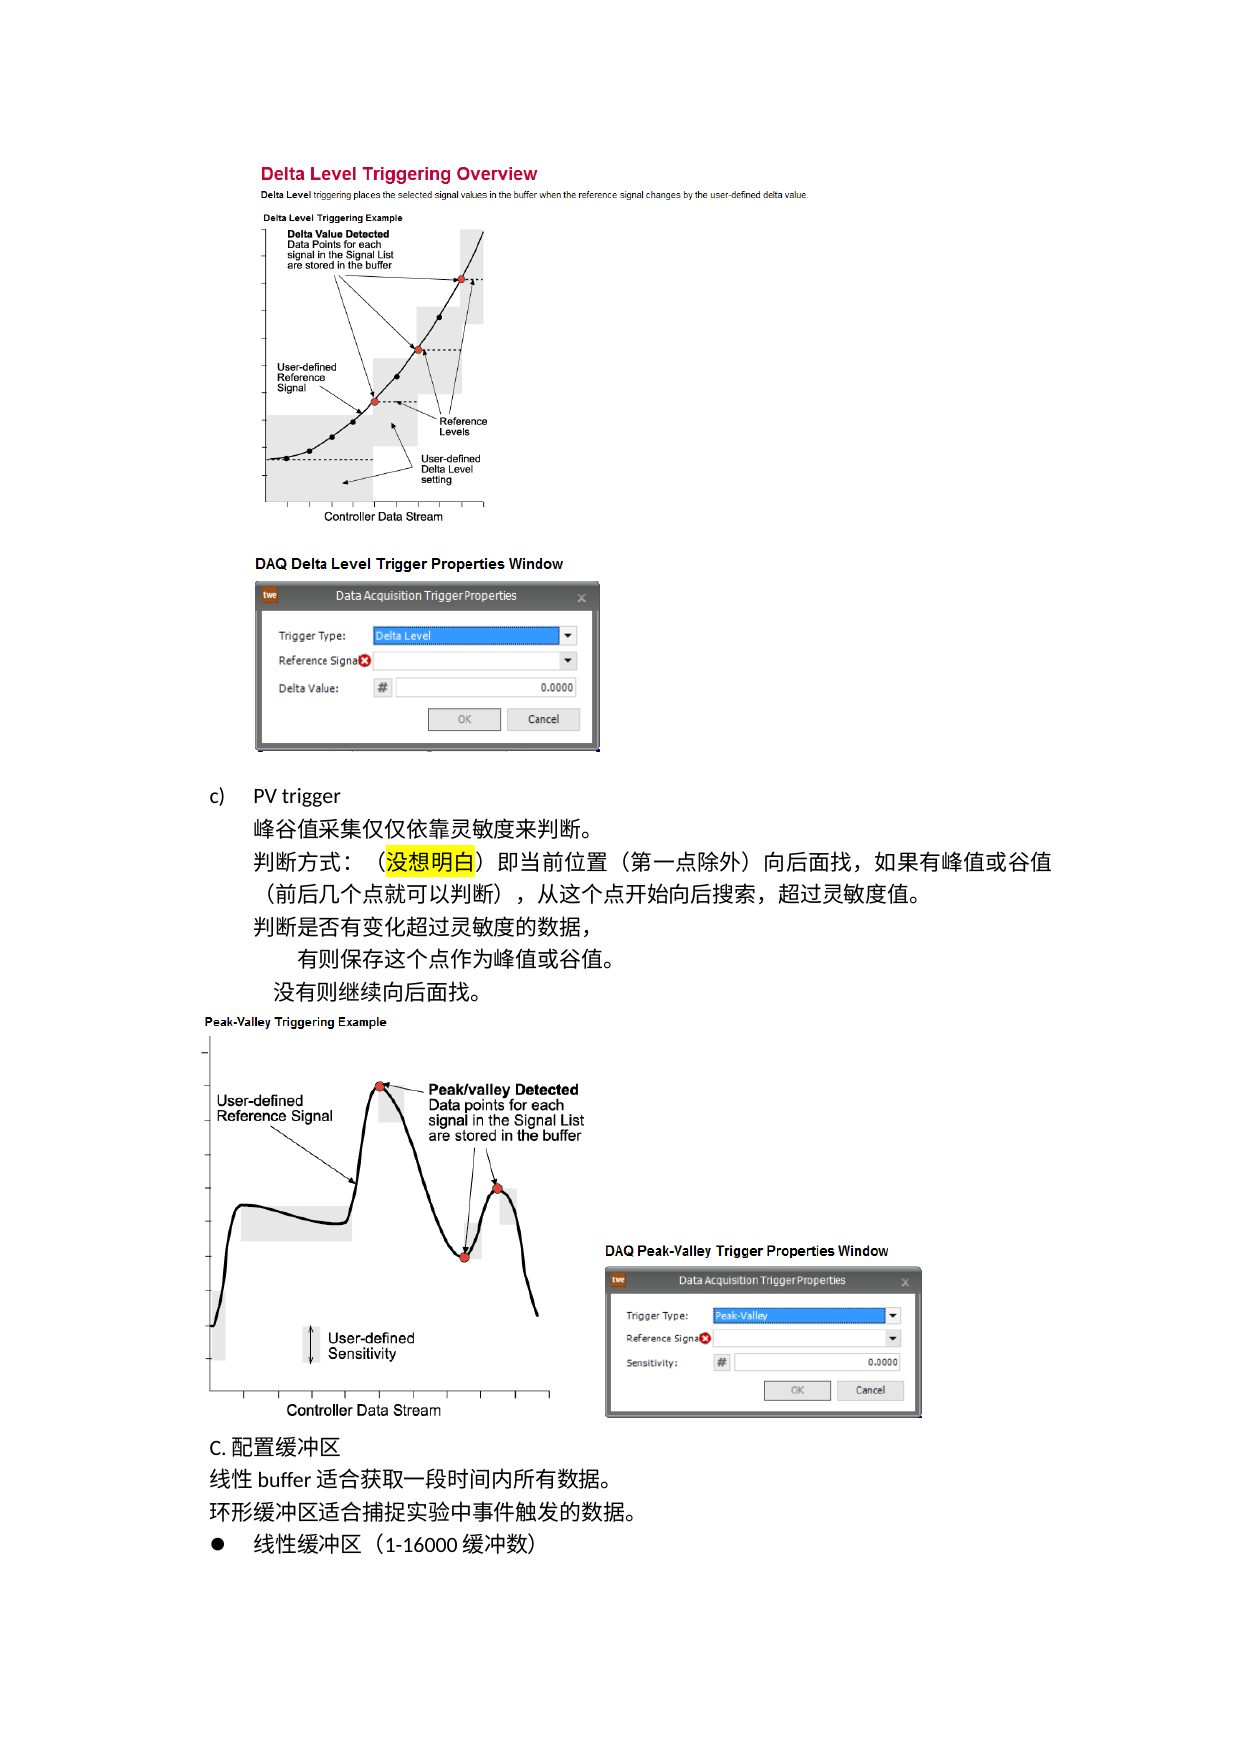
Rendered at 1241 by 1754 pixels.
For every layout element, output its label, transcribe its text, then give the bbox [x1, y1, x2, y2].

text 线性buffer 适合获取一段时间内所有数据。 [209, 1462, 1053, 1494]
picture [197, 1012, 938, 1425]
text C. 配置缓冲区 [209, 1429, 1053, 1462]
picture [253, 552, 609, 755]
list 峰谷值采集仅仅依靠灵敏度来判断。 [253, 812, 1053, 844]
list 线性缓冲区（1-16000缓冲数） [209, 1527, 1053, 1559]
picture [253, 162, 817, 531]
list 有则保存这个点作为峰值或谷值。 [253, 942, 1053, 974]
text 环形缓冲区适合捕捉实验中事件触发的数据。 [209, 1494, 1053, 1527]
list 判断是否有变化超过灵敏度的数据， [253, 909, 1053, 942]
list 没有则继续向后面找。 [253, 974, 1053, 1007]
list 判断方式：（没想明白）即当前位置（第一点除外）向后面找，如果有峰值或谷值（前后几个点就可以判断），从这个点开始向后搜索，超过灵敏度值。 [253, 844, 1053, 909]
list PV trigger [209, 779, 1053, 812]
